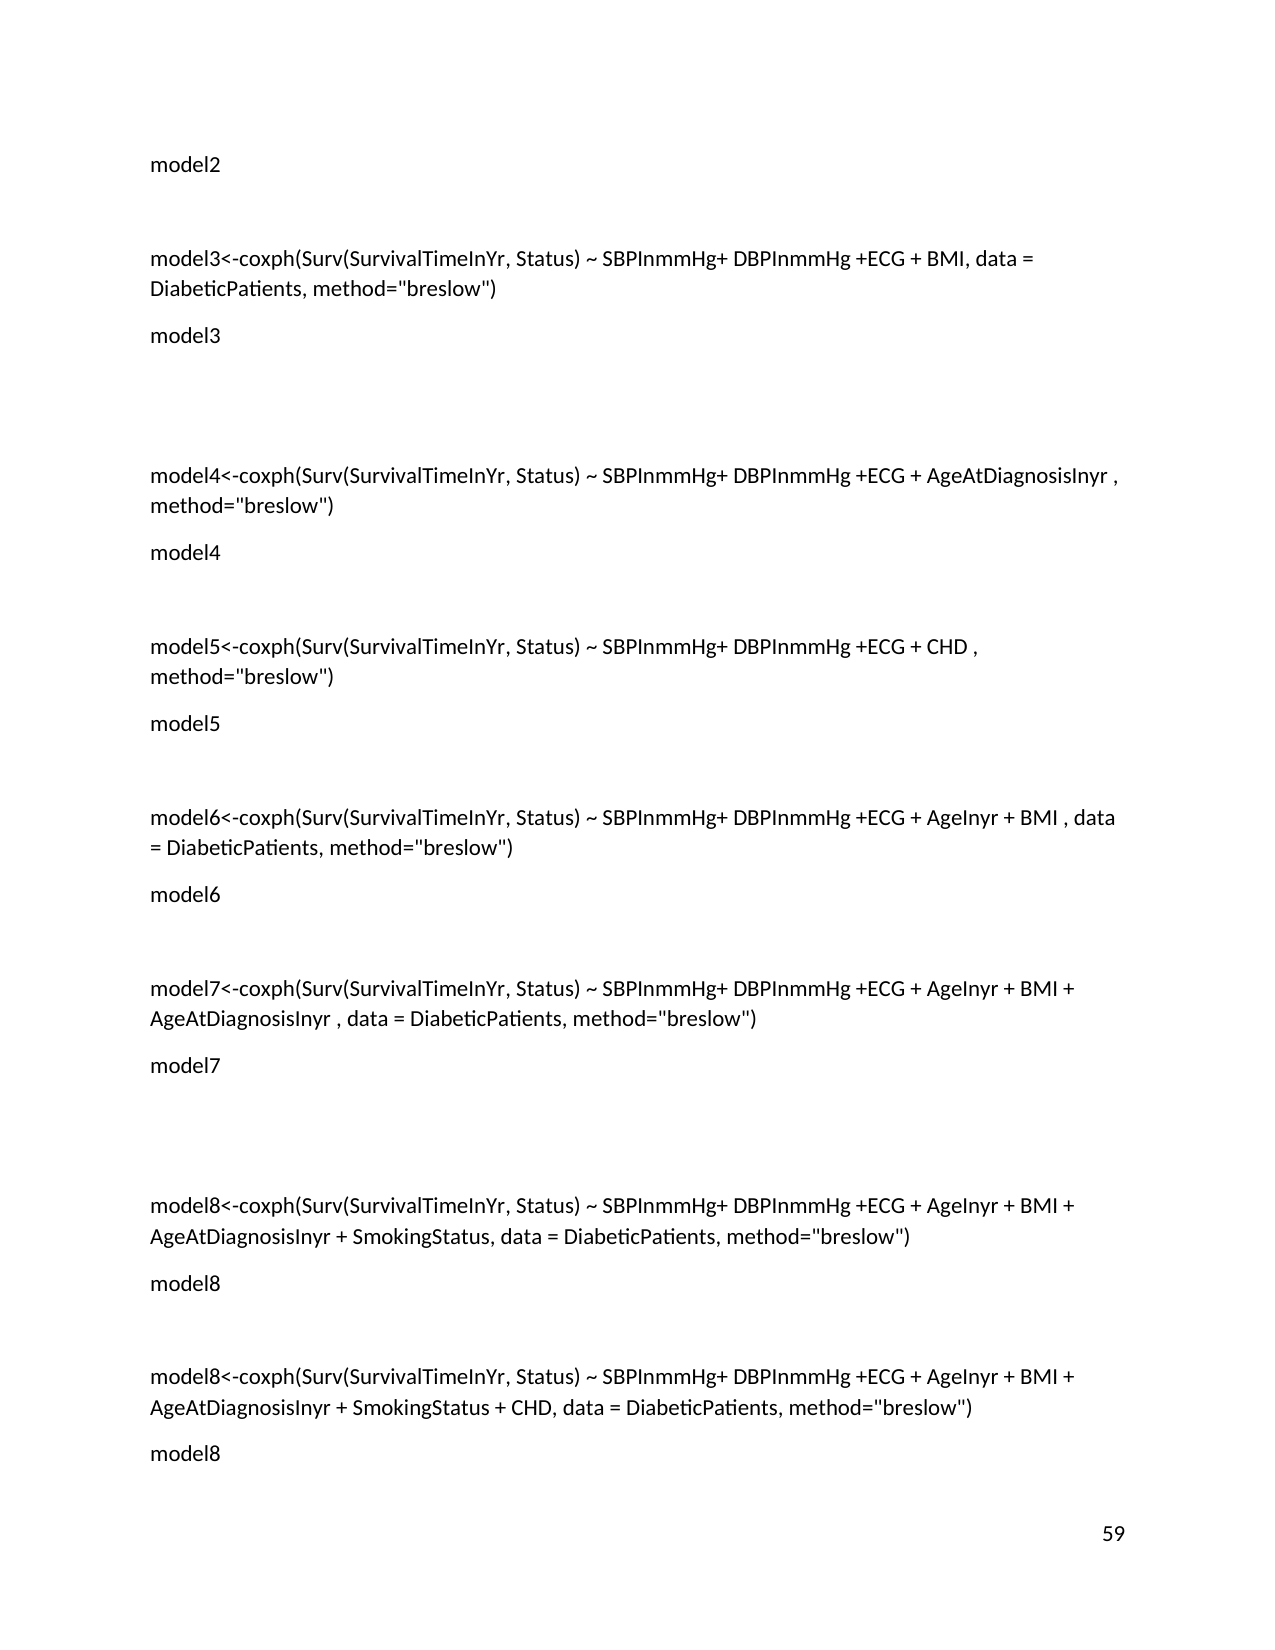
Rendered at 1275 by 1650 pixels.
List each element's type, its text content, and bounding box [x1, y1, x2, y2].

text model8 [150, 1269, 1125, 1297]
text model3 [150, 321, 1125, 349]
text model5 [150, 709, 1125, 737]
text model5<-coxph(Surv(SurvivalTimeInYr, Status) ~ SBPInmmHg+ DBPInmmHg +ECG + CHD , method="breslow") [150, 632, 1125, 691]
text model4 [150, 538, 1125, 567]
text model6 [150, 880, 1125, 908]
text model8<-coxph(Surv(SurvivalTimeInYr, Status) ~ SBPInmmHg+ DBPInmmHg +ECG + AgeInyr + BMI + AgeAtDiagnosisInyr + SmokingStatus, data = DiabeticPatients, method="breslow") [150, 1192, 1125, 1250]
text model8<-coxph(Surv(SurvivalTimeInYr, Status) ~ SBPInmmHg+ DBPInmmHg +ECG + AgeInyr + BMI + AgeAtDiagnosisInyr + SmokingStatus + CHD, data = DiabeticPatients, method="breslow") [150, 1362, 1125, 1421]
text model7 [150, 1051, 1125, 1079]
text model8 [150, 1439, 1125, 1468]
text model4<-coxph(Surv(SurvivalTimeInYr, Status) ~ SBPInmmHg+ DBPInmmHg +ECG + AgeAtDiagnosisInyr , method="breslow") [150, 461, 1125, 520]
text model7<-coxph(Surv(SurvivalTimeInYr, Status) ~ SBPInmmHg+ DBPInmmHg +ECG + AgeInyr + BMI + AgeAtDiagnosisInyr , data = DiabeticPatients, method="breslow") [150, 974, 1125, 1032]
text model2 [150, 150, 1125, 178]
text model6<-coxph(Surv(SurvivalTimeInYr, Status) ~ SBPInmmHg+ DBPInmmHg +ECG + AgeInyr + BMI , data = DiabeticPatients, method="breslow") [150, 803, 1125, 861]
text model3<-coxph(Surv(SurvivalTimeInYr, Status) ~ SBPInmmHg+ DBPInmmHg +ECG + BMI, data = DiabeticPatients, method="breslow") [150, 244, 1125, 302]
